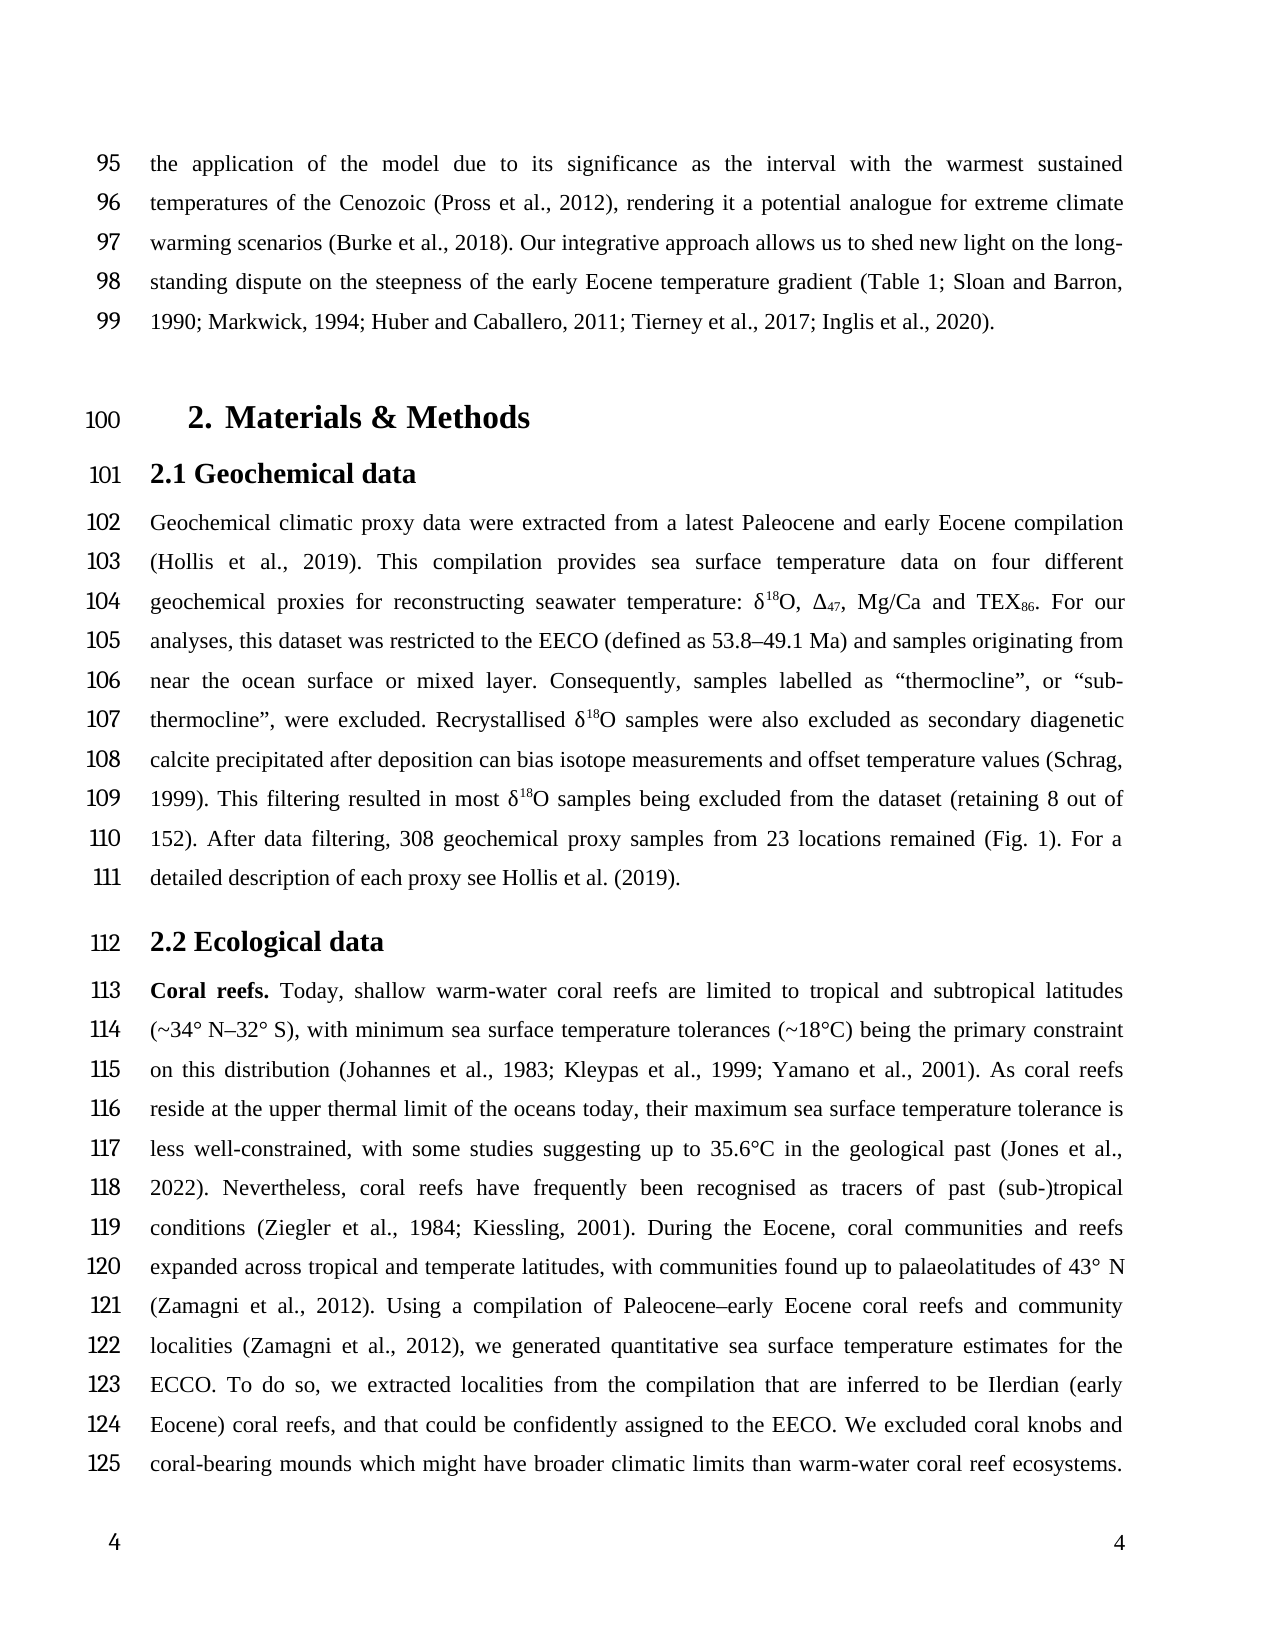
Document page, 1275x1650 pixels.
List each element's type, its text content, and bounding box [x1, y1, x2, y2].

subtitle 2.2 Ecological data [150, 924, 1125, 958]
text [150, 150, 1125, 334]
subtitle 2.1 Geochemical data [150, 457, 1125, 490]
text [150, 977, 1125, 1477]
text Geochemical climatic proxy data were extracted from a latest Paleocene and early Eocene compilation (Hollis et al., 2019). This compilation provides sea surface temperature data on four different geochemical proxies for reconstructing seawater temperature: δ18O, Δ47, Mg/Ca and TEX86. For our analyses, this dataset was restricted to the EECO (defined as 53.8–49.1 Ma) and samples originating from near the ocean surface or mixed layer. Consequently, samples labelled as “thermocline”, or “sub-thermocline”, were excluded. Recrystallised δ18O samples were also excluded as secondary diagenetic calcite precipitated after deposition can bias isotope measurements and offset temperature values (Schrag, 1999). This filtering resulted in most δ18O samples being excluded from the dataset (retaining 8 out of 152). After data filtering, 308 geochemical proxy samples from 23 locations remained (Fig. 1). For a detailed description of each proxy see Hollis et al. (2019). [150, 509, 1125, 891]
subtitle Materials & Methods [187, 397, 1125, 436]
